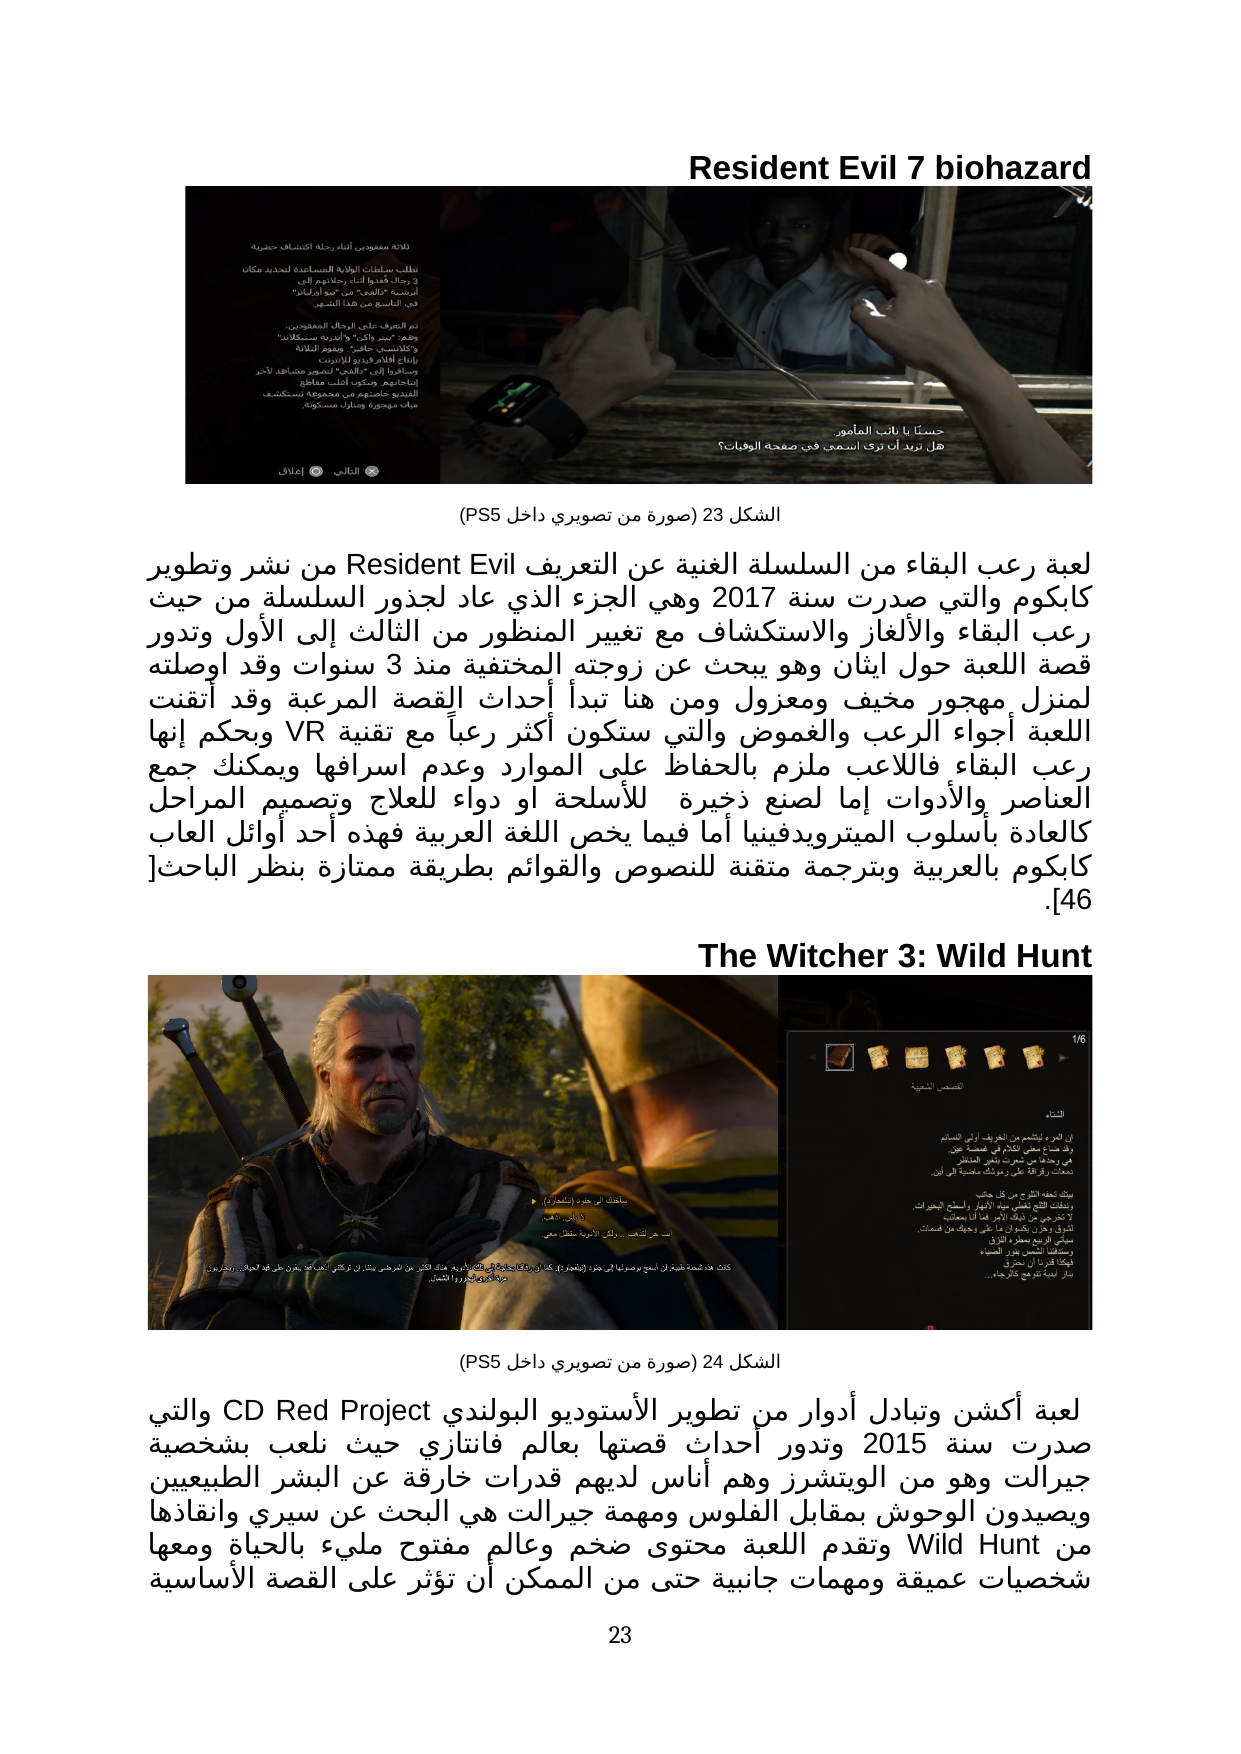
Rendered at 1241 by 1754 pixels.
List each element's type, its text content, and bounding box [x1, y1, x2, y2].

text الشكل 24 (صورة من تصويري داخل PS5) [148, 1351, 1092, 1372]
text الشكل 23 (صورة من تصويري داخل PS5) [148, 504, 1092, 526]
text The Witcher 3: Wild Hunt [148, 936, 1092, 975]
picture [147, 975, 1093, 1330]
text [148, 1393, 1092, 1594]
picture [185, 186, 1093, 484]
text لعبة رعب البقاء من السلسلة الغنية عن التعريف Resident Evil من نشر وتطوير كابكوم والتي صدرت سنة 2017 وهي الجزء الذي عاد لجذور السلسلة من حيث رعب البقاء والألغاز والاستكشاف مع تغيير المنظور من الثالث إلى الأول وتدور قصة اللعبة حول ايثان وهو يبحث عن زوجته المختفية منذ 3 سنوات وقد اوصلته لمنزل مهجور مخيف ومعزول ومن هنا تبدأ أحداث القصة المرعبة وقد أتقنت اللعبة أجواء الرعب والغموض والتي ستكون أكثر رعباً مع تقنية VR وبحكم إنها رعب البقاء فاللاعب ملزم بالحفاظ على الموارد وعدم اسرافها ويمكنك جمع العناصر والأدوات إما لصنع ذخيرة للأسلحة او دواء للعلاج وتصميم المراحل كالعادة بأسلوب الميترويدفينيا أما فيما يخص اللغة العربية فهذه أحد أوائل العاب كابكوم بالعربية وبترجمة متقنة للنصوص والقوائم بطريقة ممتازة بنظر الباحث[46]. [148, 547, 1092, 916]
